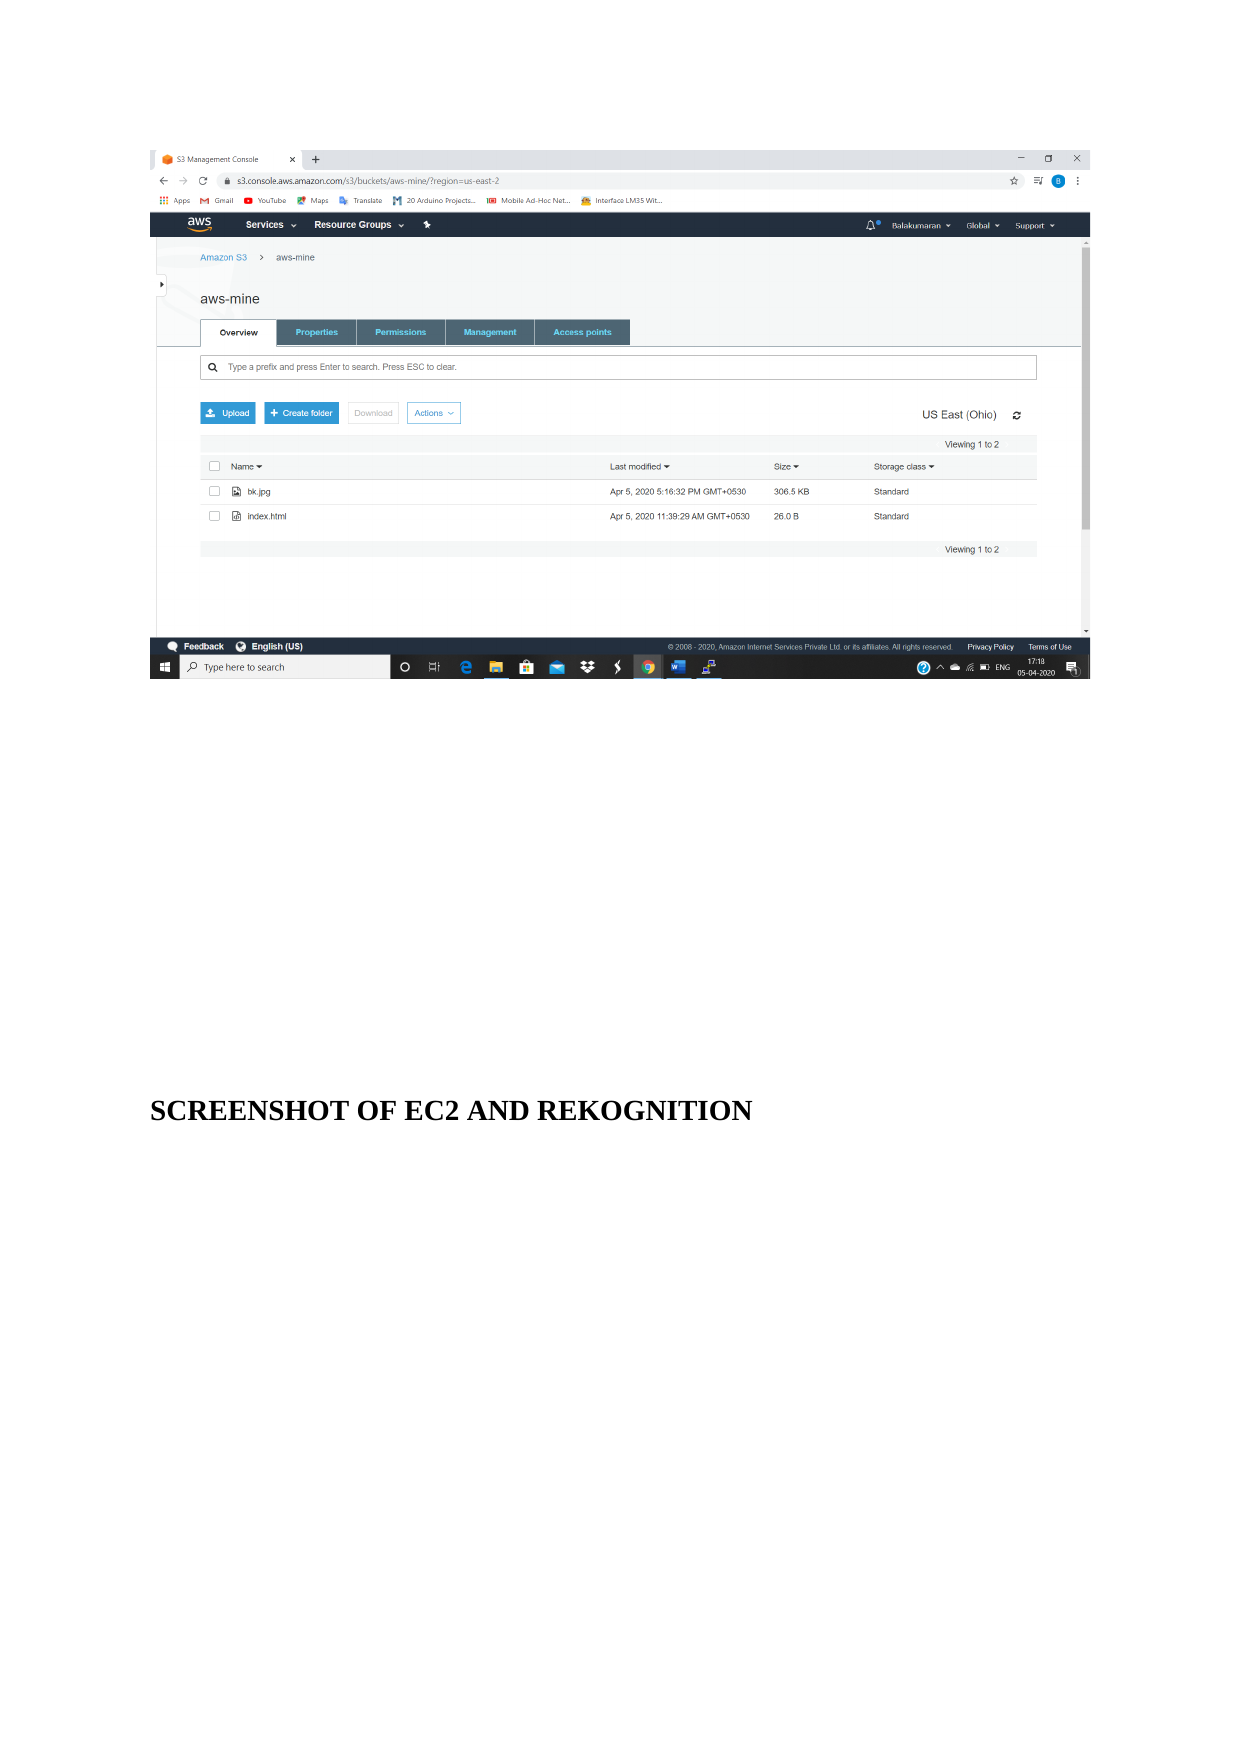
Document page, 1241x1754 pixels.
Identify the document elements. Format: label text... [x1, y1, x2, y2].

picture [150, 150, 1091, 679]
text SCREENSHOT OF EC2 AND REKOGNITION [150, 1093, 1090, 1127]
